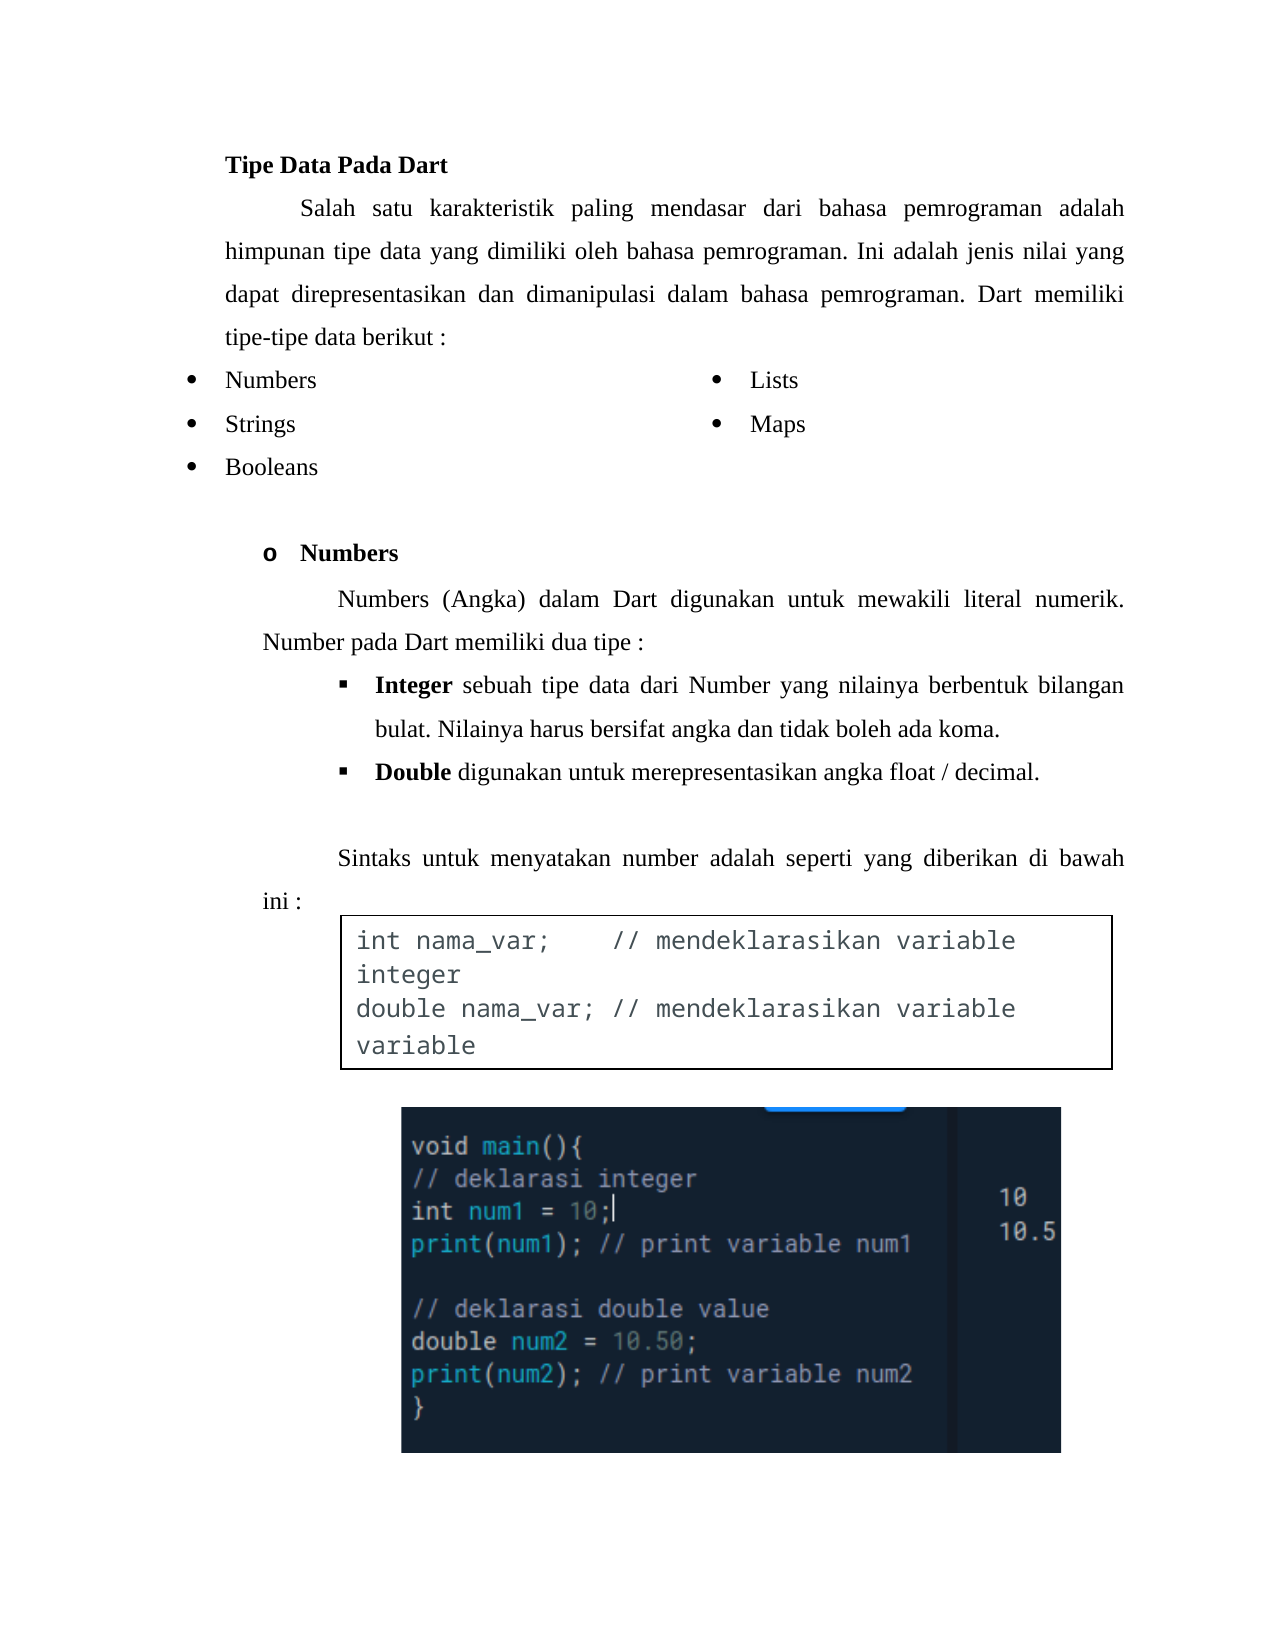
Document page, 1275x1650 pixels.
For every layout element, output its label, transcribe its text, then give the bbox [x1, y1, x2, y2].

list Numbers [187, 366, 600, 394]
list Lists [712, 366, 1125, 394]
list Strings [187, 409, 600, 437]
list Integer sebuah tipe data dari Number yang nilainya berbentuk bilangan bulat. Nilainya harus bersifat angka dan tidak boleh ada koma. [337, 671, 1125, 742]
list Maps [712, 409, 1125, 437]
text Sintaks untuk menyatakan number adalah seperti yang diberikan di bawah ini : [262, 843, 1125, 915]
list Booleans [187, 452, 600, 481]
picture [401, 1107, 1062, 1453]
text Salah satu karakteristik paling mendasar dari bahasa pemrograman adalah himpunan tipe data yang dimiliki oleh bahasa pemrograman. Ini adalah jenis nilai yang dapat direpresentasikan dan dimanipulasi dalam bahasa pemrograman. Dart memiliki tipe-tipe data berikut : [225, 193, 1125, 351]
list Numbers [262, 538, 1125, 569]
text Tipe Data Pada Dart [150, 150, 1125, 179]
list Double digunakan untuk merepresentasikan angka float / decimal. [337, 757, 1125, 786]
text Numbers (Angka) dalam Dart digunakan untuk mewakili literal numerik. Number pada Dart memiliki dua tipe : [262, 584, 1125, 656]
